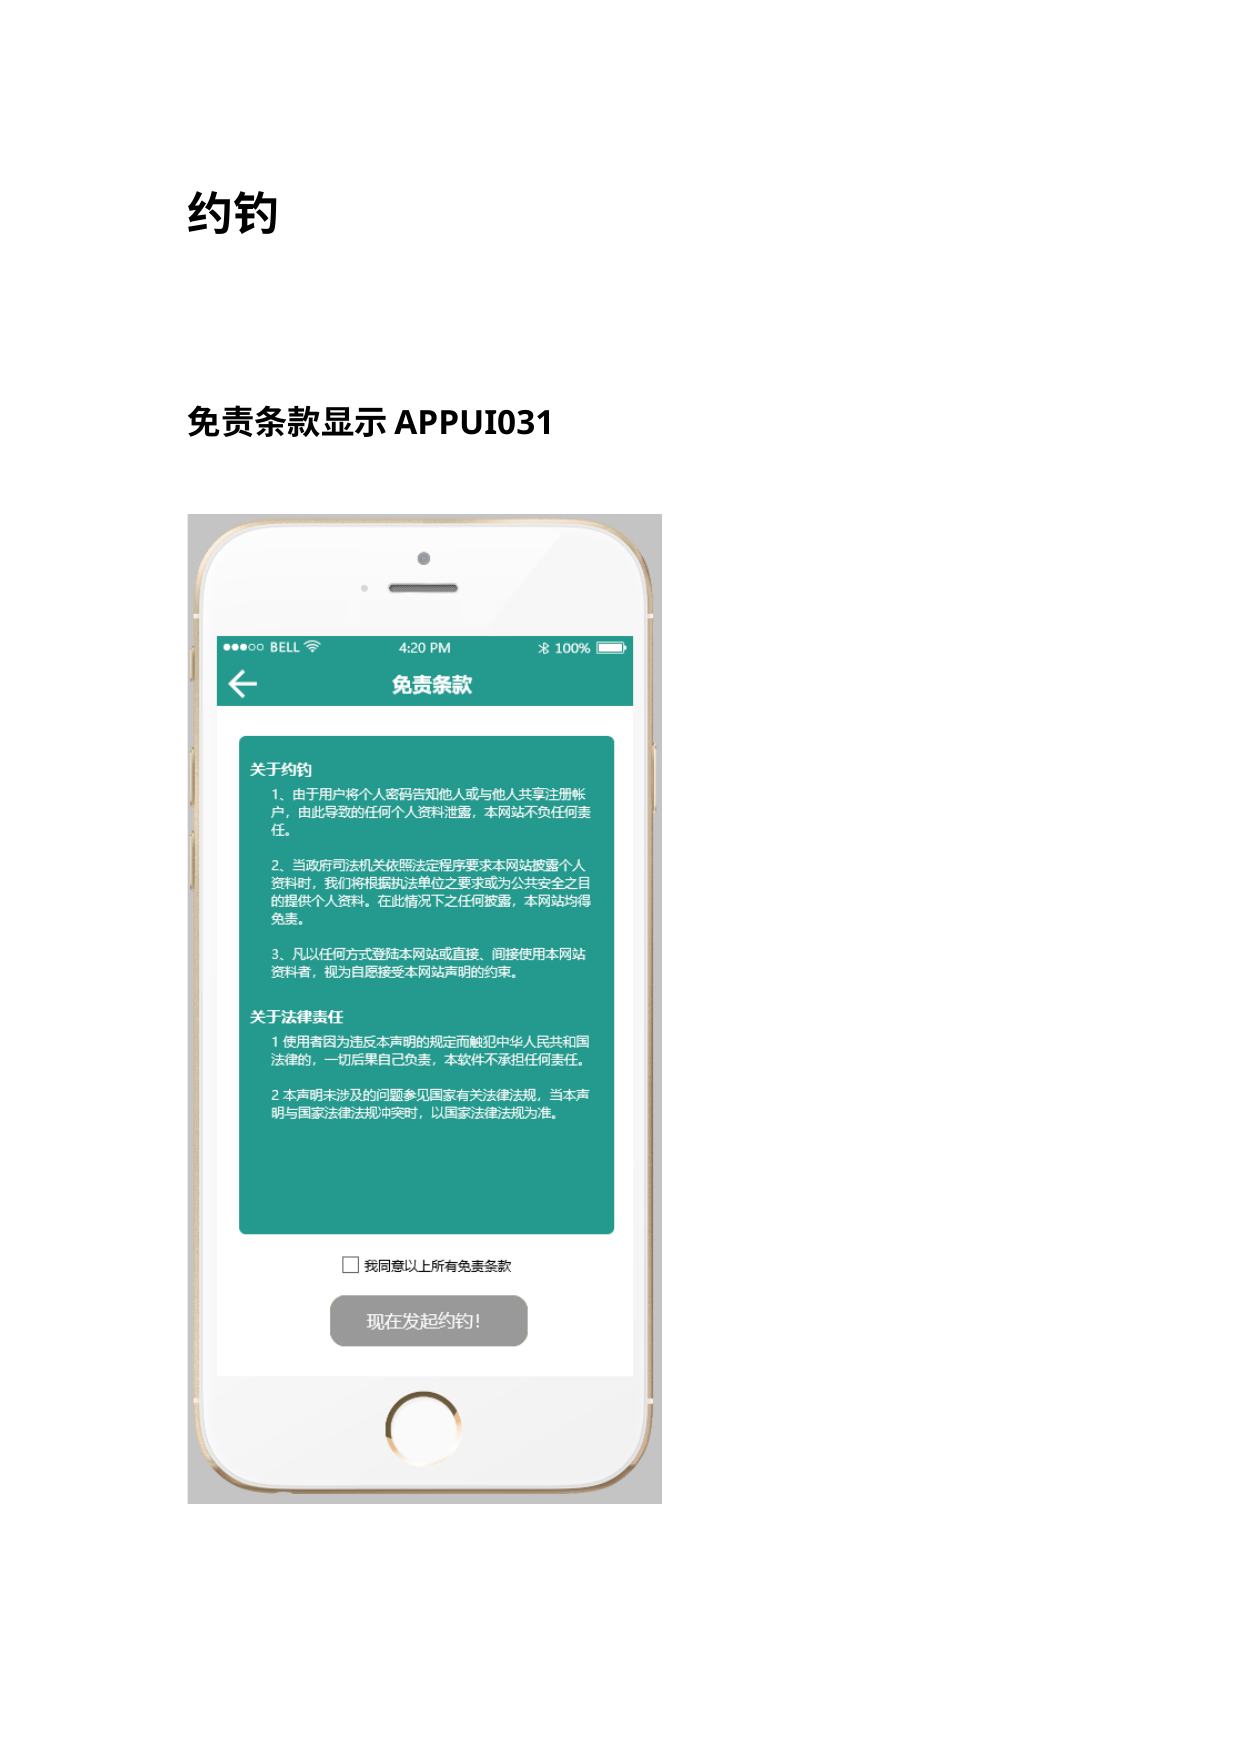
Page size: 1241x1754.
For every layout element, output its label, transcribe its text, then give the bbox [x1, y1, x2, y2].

subtitle 免责条款显示APPUI031 [187, 387, 1053, 452]
picture [187, 514, 662, 1504]
subtitle 约钓 [187, 162, 1053, 259]
